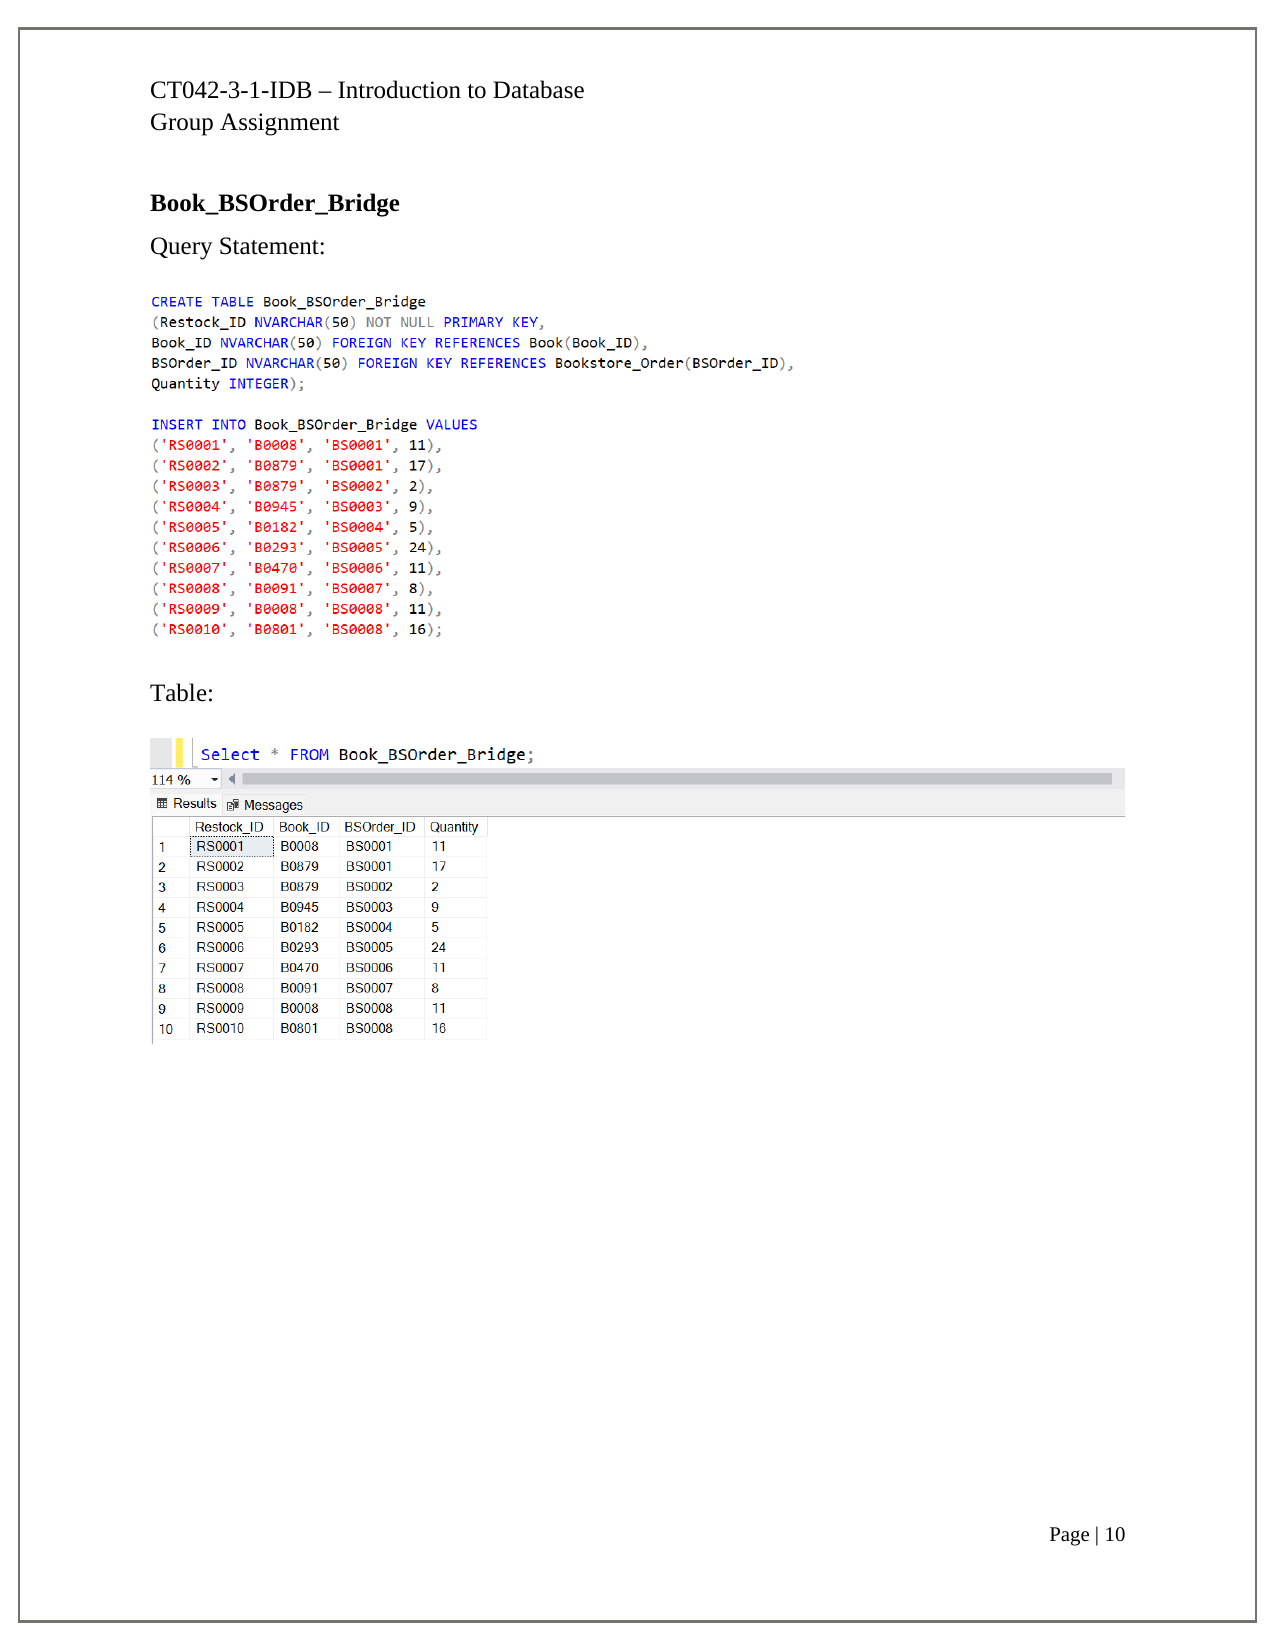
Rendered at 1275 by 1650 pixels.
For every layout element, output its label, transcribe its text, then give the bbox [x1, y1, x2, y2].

text Query Statement: [150, 231, 1125, 259]
picture [150, 738, 1125, 1044]
subtitle Book_BSOrder_Bridge [150, 188, 1125, 216]
picture [150, 290, 1125, 648]
text Table: [150, 678, 1125, 707]
